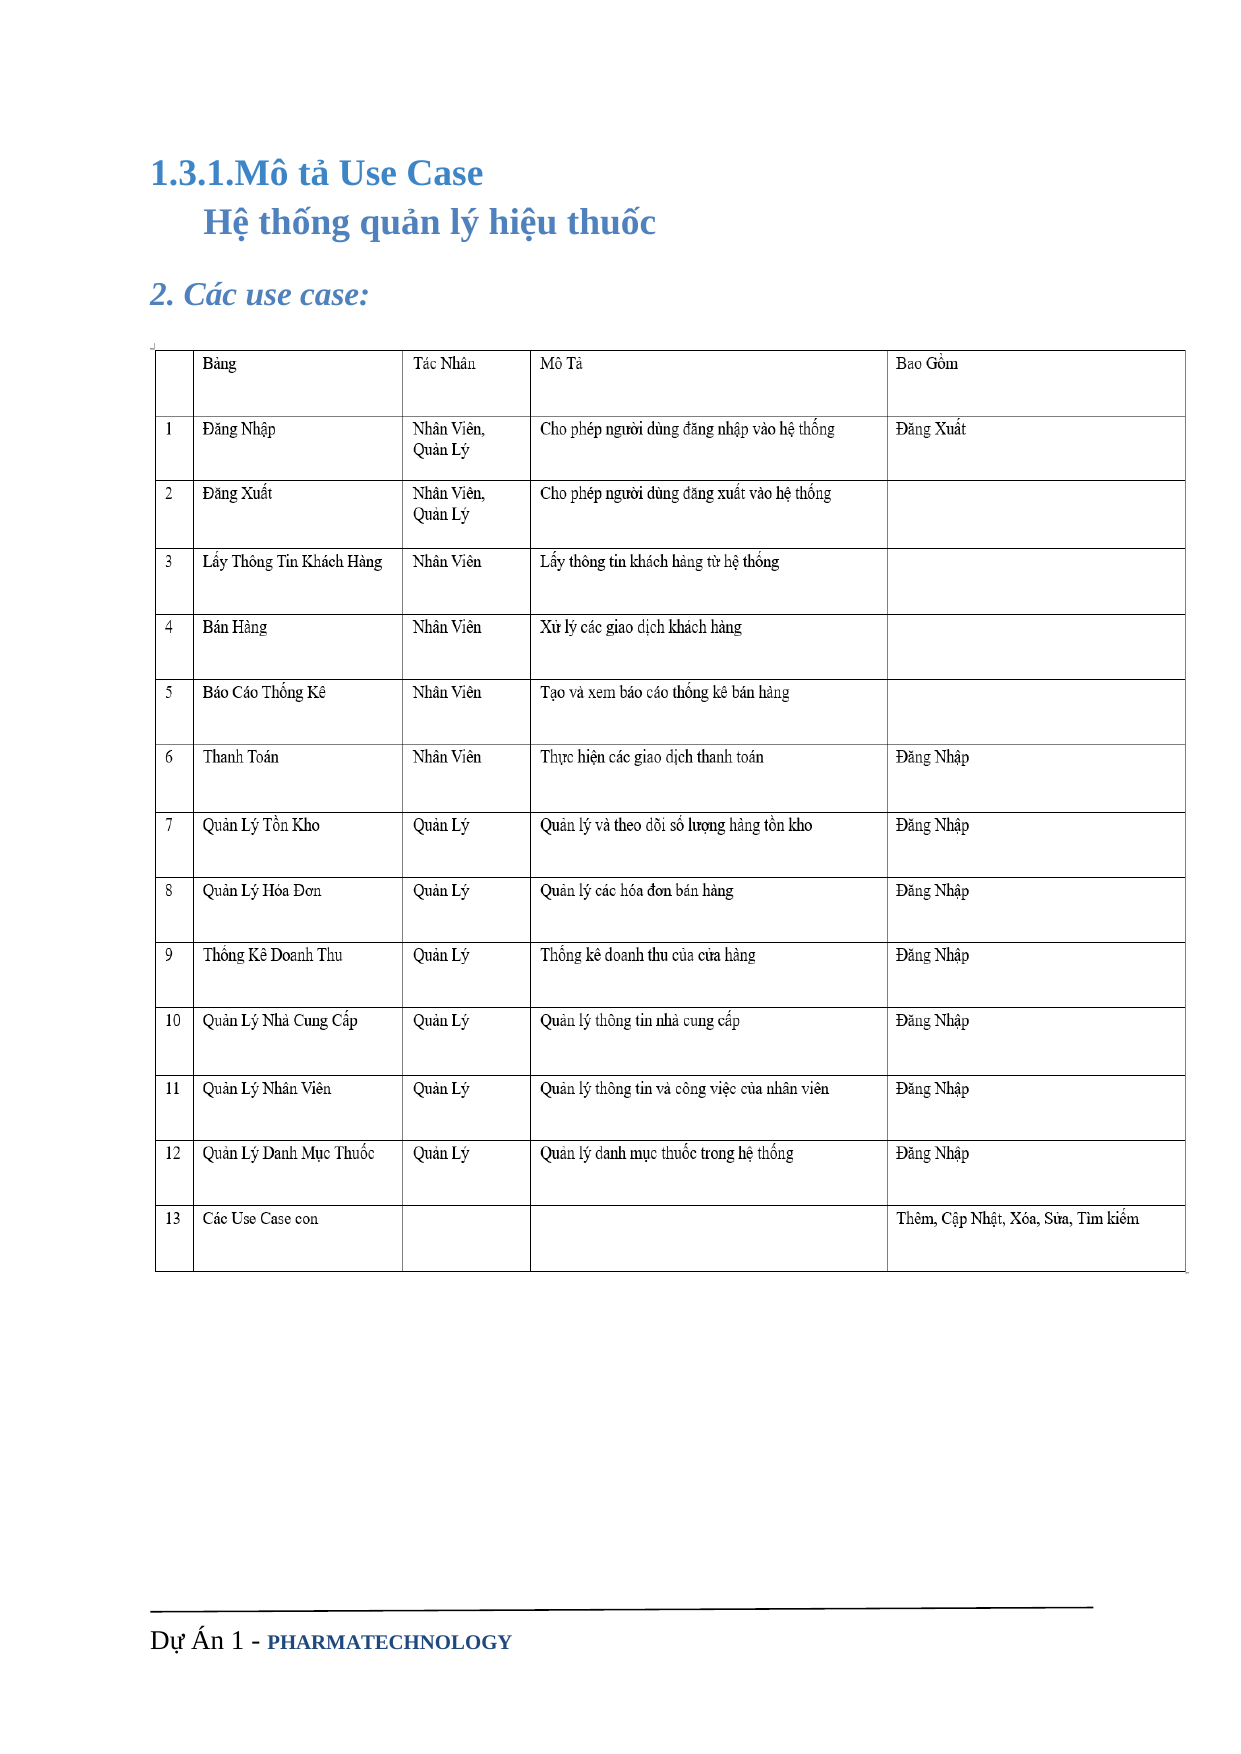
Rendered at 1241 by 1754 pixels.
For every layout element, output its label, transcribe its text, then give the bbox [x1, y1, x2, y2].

picture [150, 343, 1189, 1274]
subtitle 2. Các use case: [150, 274, 1090, 312]
text 1.3.1.Mô tả Use Case Hệ thống quản lý hiệu thuốc [150, 150, 1090, 243]
